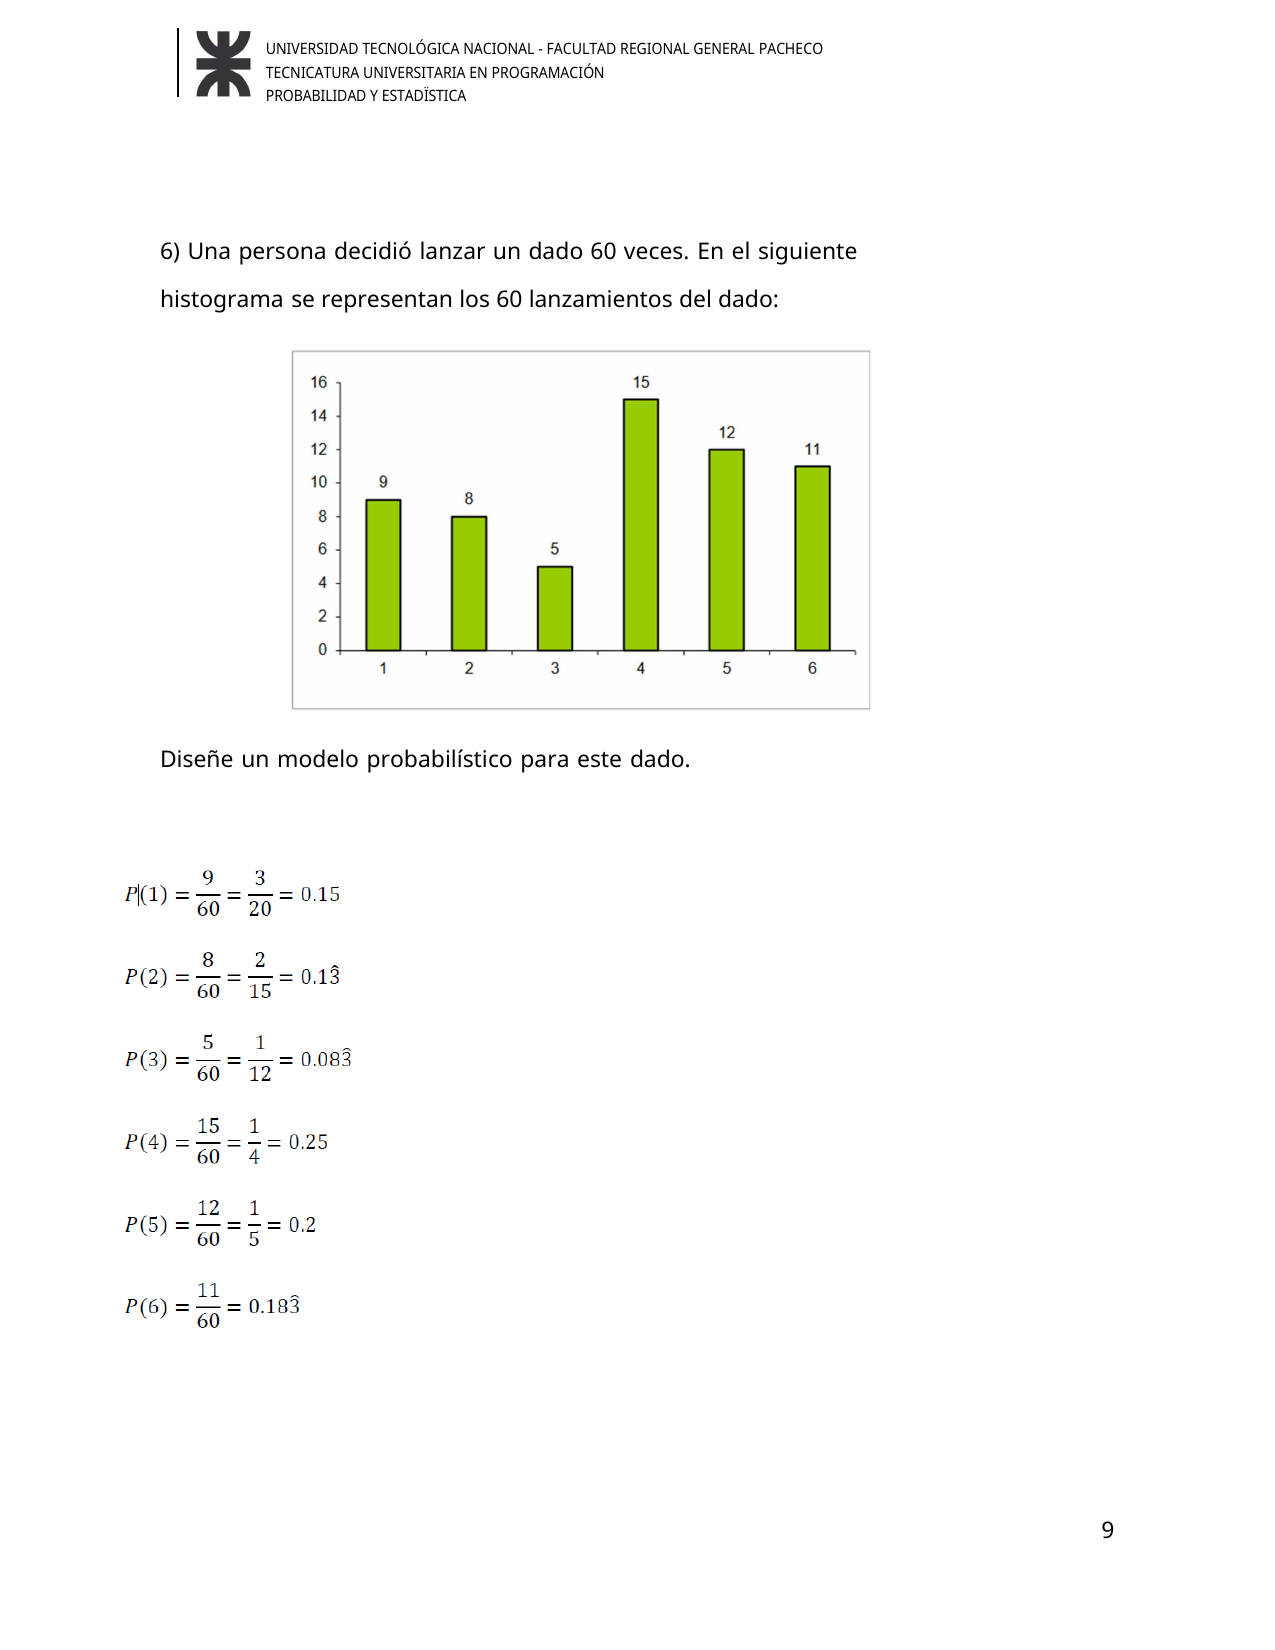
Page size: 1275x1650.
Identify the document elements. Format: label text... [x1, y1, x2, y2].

picture [291, 348, 873, 711]
picture [196, 28, 253, 97]
list Una persona decidió lanzar un dado 60 veces. En el siguiente histograma se representan los 60 lanzamientos del dado: [160, 235, 986, 314]
text Diseñe un modelo probabilístico para este dado. [160, 743, 1125, 774]
picture [108, 865, 403, 1347]
